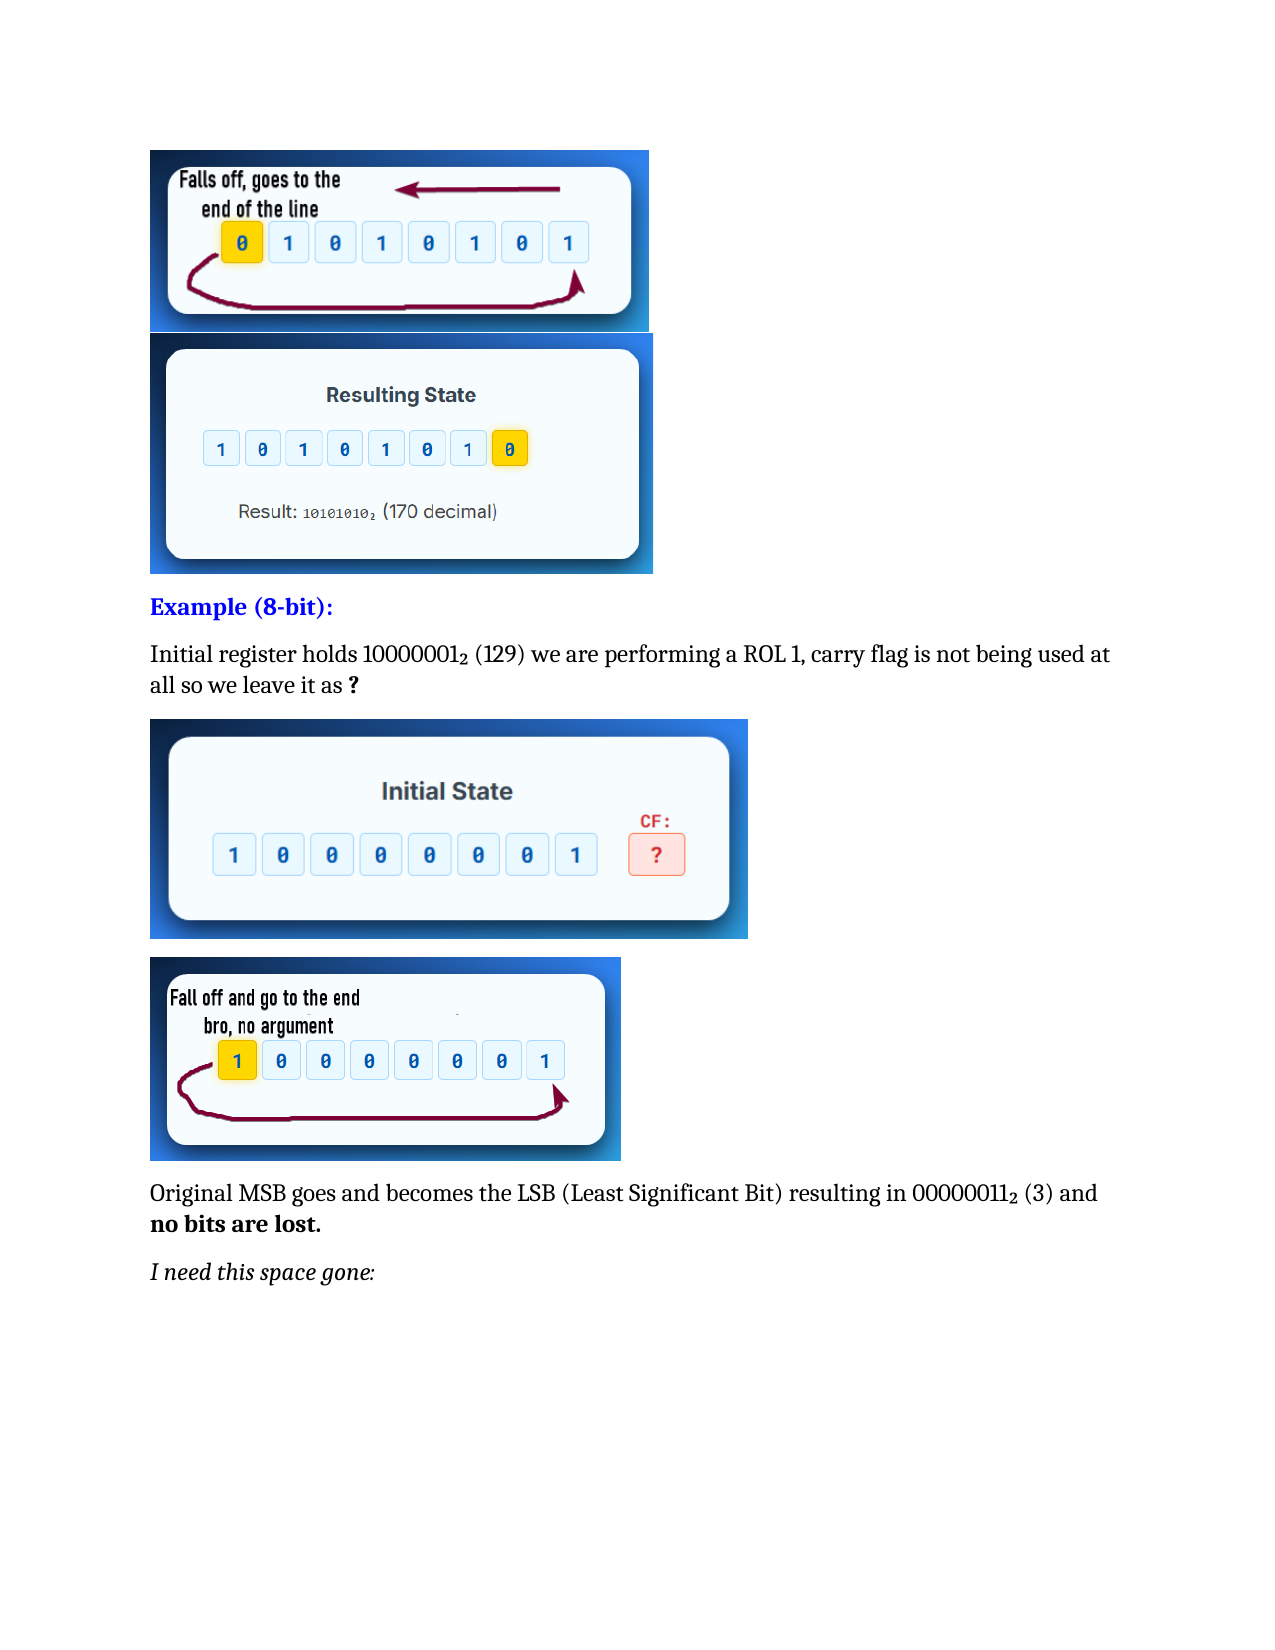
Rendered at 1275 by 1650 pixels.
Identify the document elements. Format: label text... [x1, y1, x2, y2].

picture [150, 719, 748, 939]
picture [150, 333, 654, 574]
text Example (8-bit): [150, 593, 1125, 621]
text I need this space gone: [150, 1258, 1125, 1287]
picture [150, 150, 649, 332]
text Original MSB goes and becomes the LSB (Least Significant Bit) resulting in 00000011₂ (3) and no bits are lost. [150, 1179, 1125, 1239]
text Initial register holds 10000001₂ (129) we are performing a ROL 1, carry flag is not being used at all so we leave it as ? [150, 640, 1125, 700]
picture [150, 957, 621, 1161]
